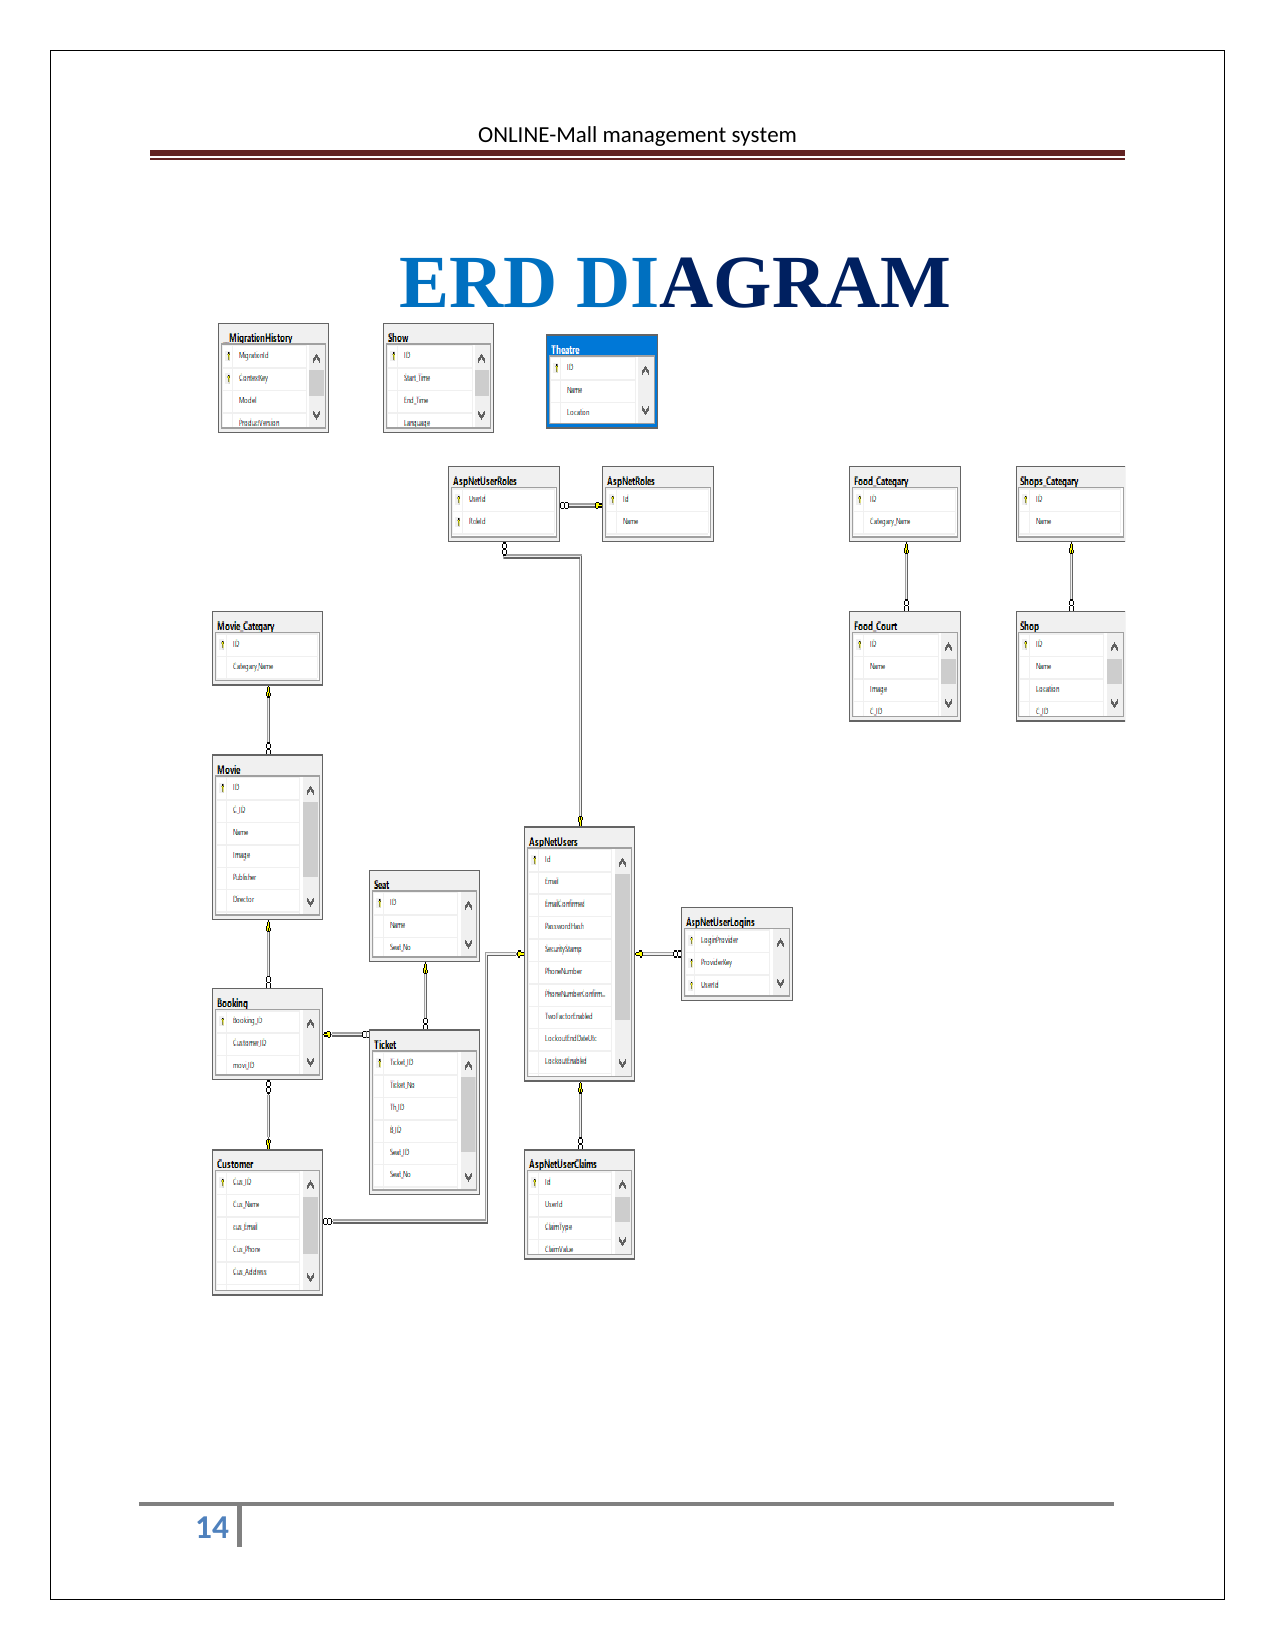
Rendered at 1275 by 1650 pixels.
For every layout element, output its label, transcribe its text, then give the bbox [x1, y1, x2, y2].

subtitle ERD DIAGRAM [225, 237, 1125, 323]
picture [150, 323, 1125, 1299]
